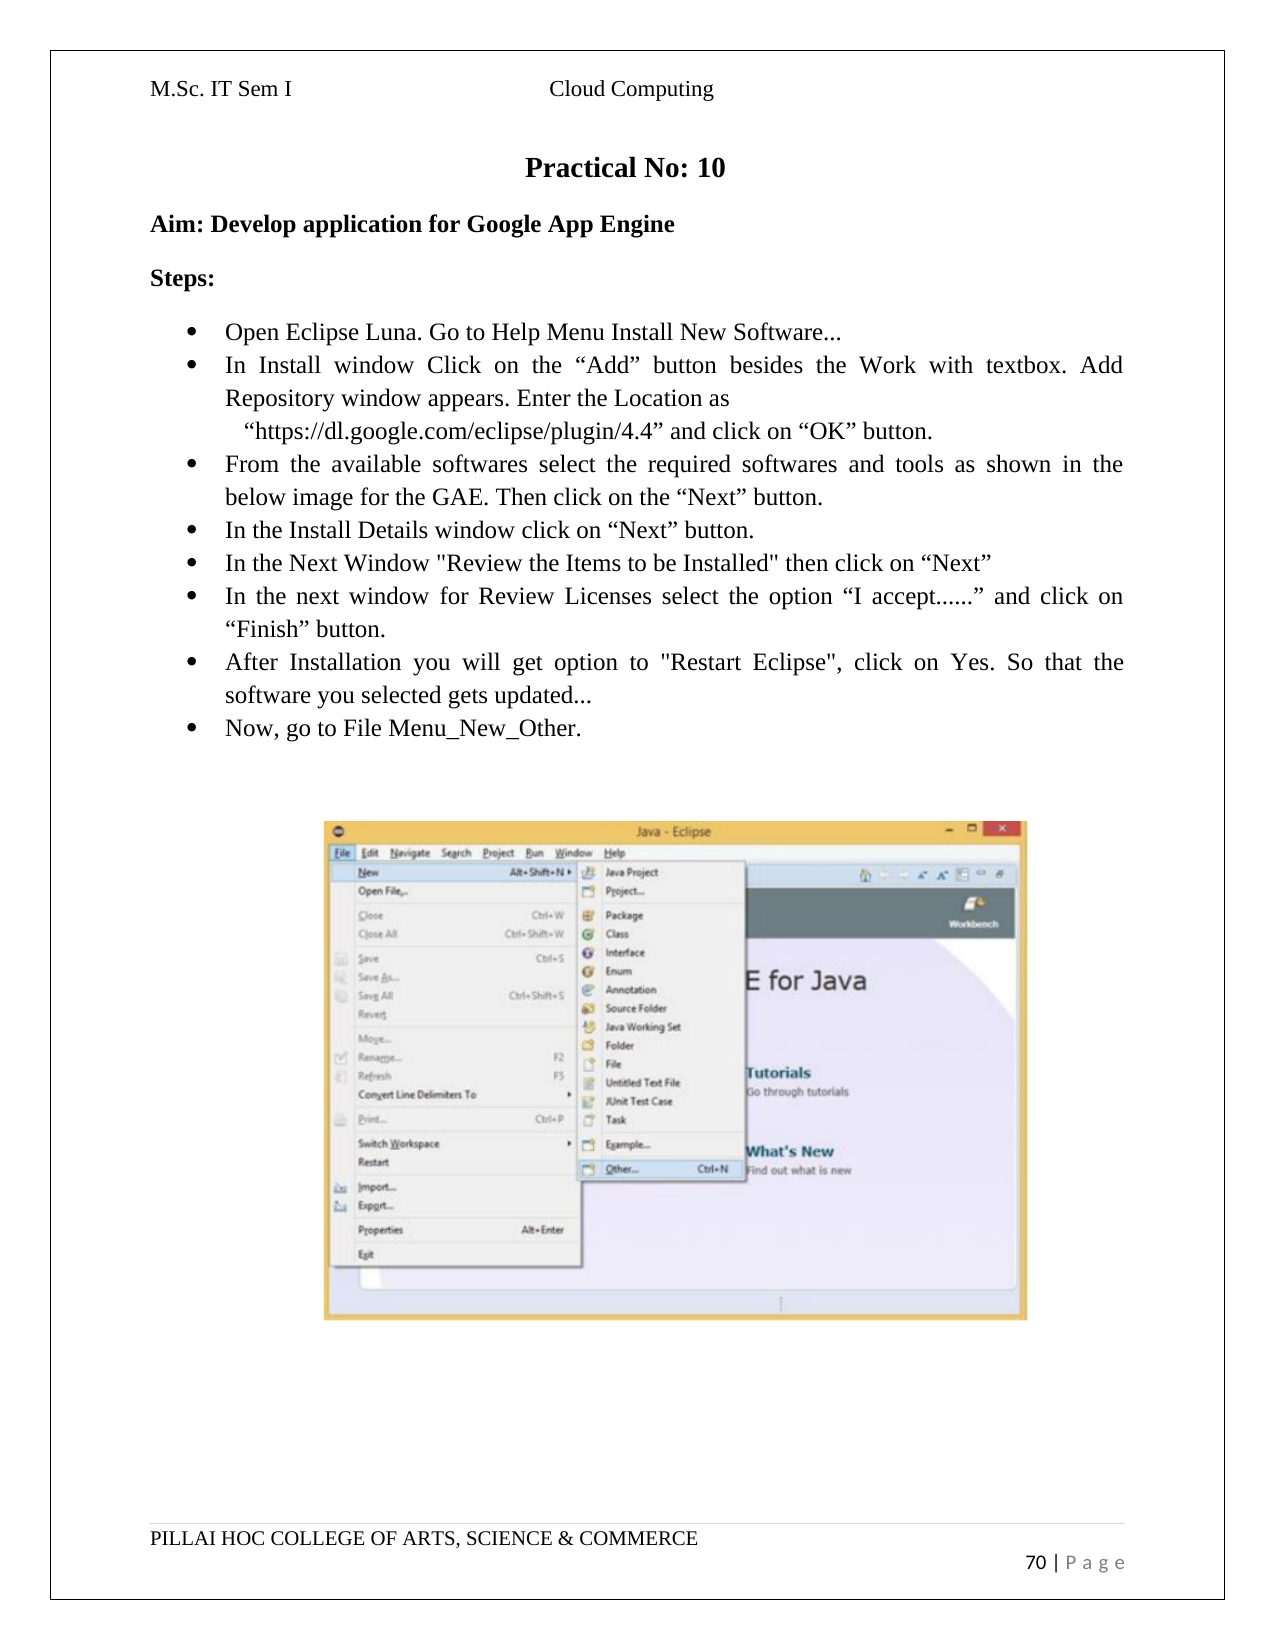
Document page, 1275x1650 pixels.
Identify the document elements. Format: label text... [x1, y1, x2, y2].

list “https://dl.google.com/eclipse/plugin/4.4” and click on “OK” button. [225, 416, 1125, 445]
list From the available softwares select the required softwares and tools as shown in the below image for the GAE. Then click on the “Next” button. [187, 449, 1125, 511]
list Now, go to File Menu_New_Other. [187, 713, 1125, 742]
text Steps: [150, 263, 1125, 292]
list Open Eclipse Luna. Go to Help Menu Install New Software... [187, 317, 1125, 346]
picture [314, 821, 1036, 1328]
list After Installation you will get option to "Restart Eclipse", click on Yes. So that the software you selected gets updated... [187, 647, 1125, 709]
list In the Install Details window click on “Next” button. [187, 515, 1125, 544]
text Aim: Develop application for Google App Engine [150, 209, 1125, 238]
list In the Next Window "Review the Items to be Installed" then click on “Next” [187, 548, 1125, 577]
list In Install window Click on the “Add” button besides the Work with textbox. Add Repository window appears. Enter the Location as [187, 350, 1125, 412]
list In the next window for Review Licenses select the option “I accept......” and click on “Finish” button. [187, 581, 1125, 643]
text Practical No: 10 [450, 150, 1125, 183]
